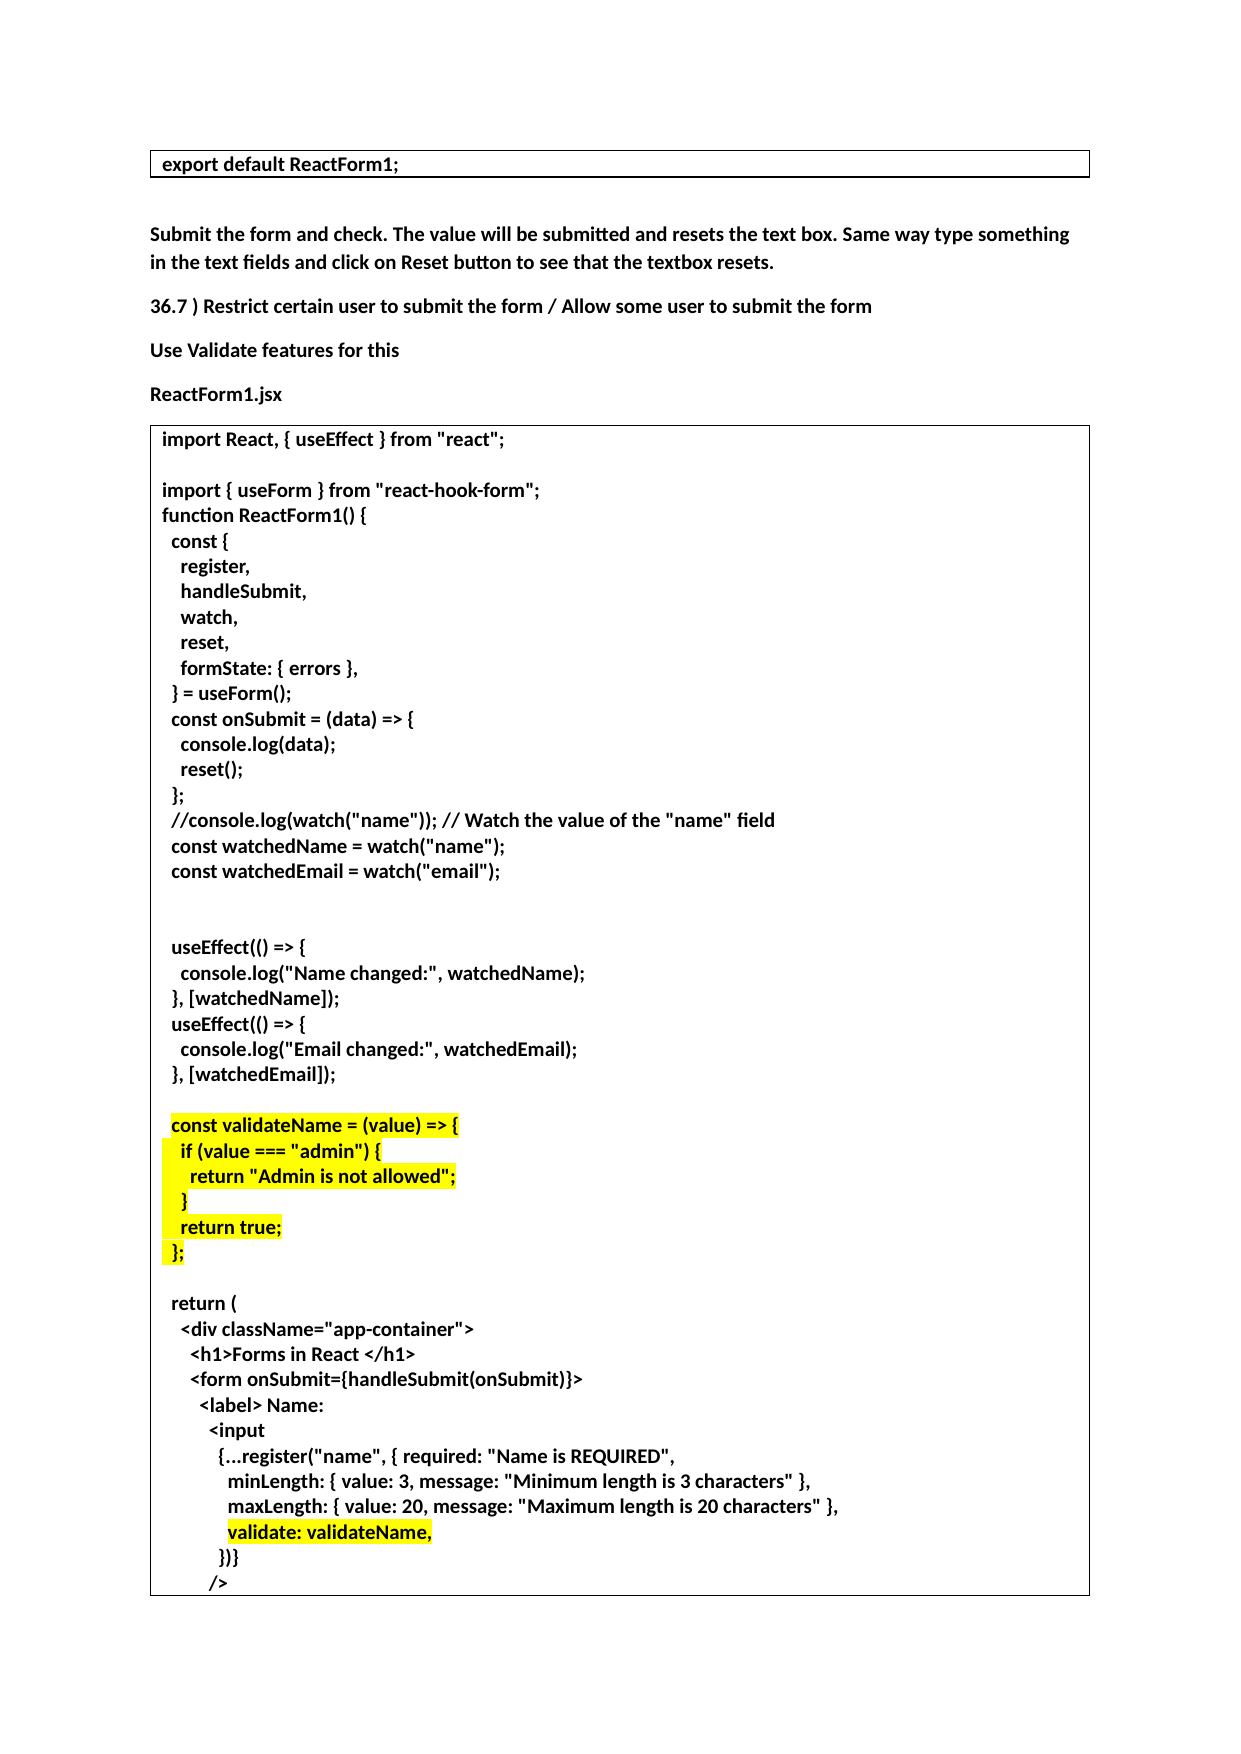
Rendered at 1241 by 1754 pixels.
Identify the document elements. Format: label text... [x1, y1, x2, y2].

text ReactForm1.jsx [150, 381, 1090, 407]
text Use Validate features for this [150, 337, 1090, 362]
text Submit the form and check. The value will be submitted and resets the text box. Same way type something in the text fields and click on Reset button to see that the textbox resets. [150, 222, 1090, 274]
text 36.7 ) Restrict certain user to submit the form / Allow some user to submit the form [150, 293, 1090, 318]
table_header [151, 426, 1089, 1595]
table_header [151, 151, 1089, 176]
